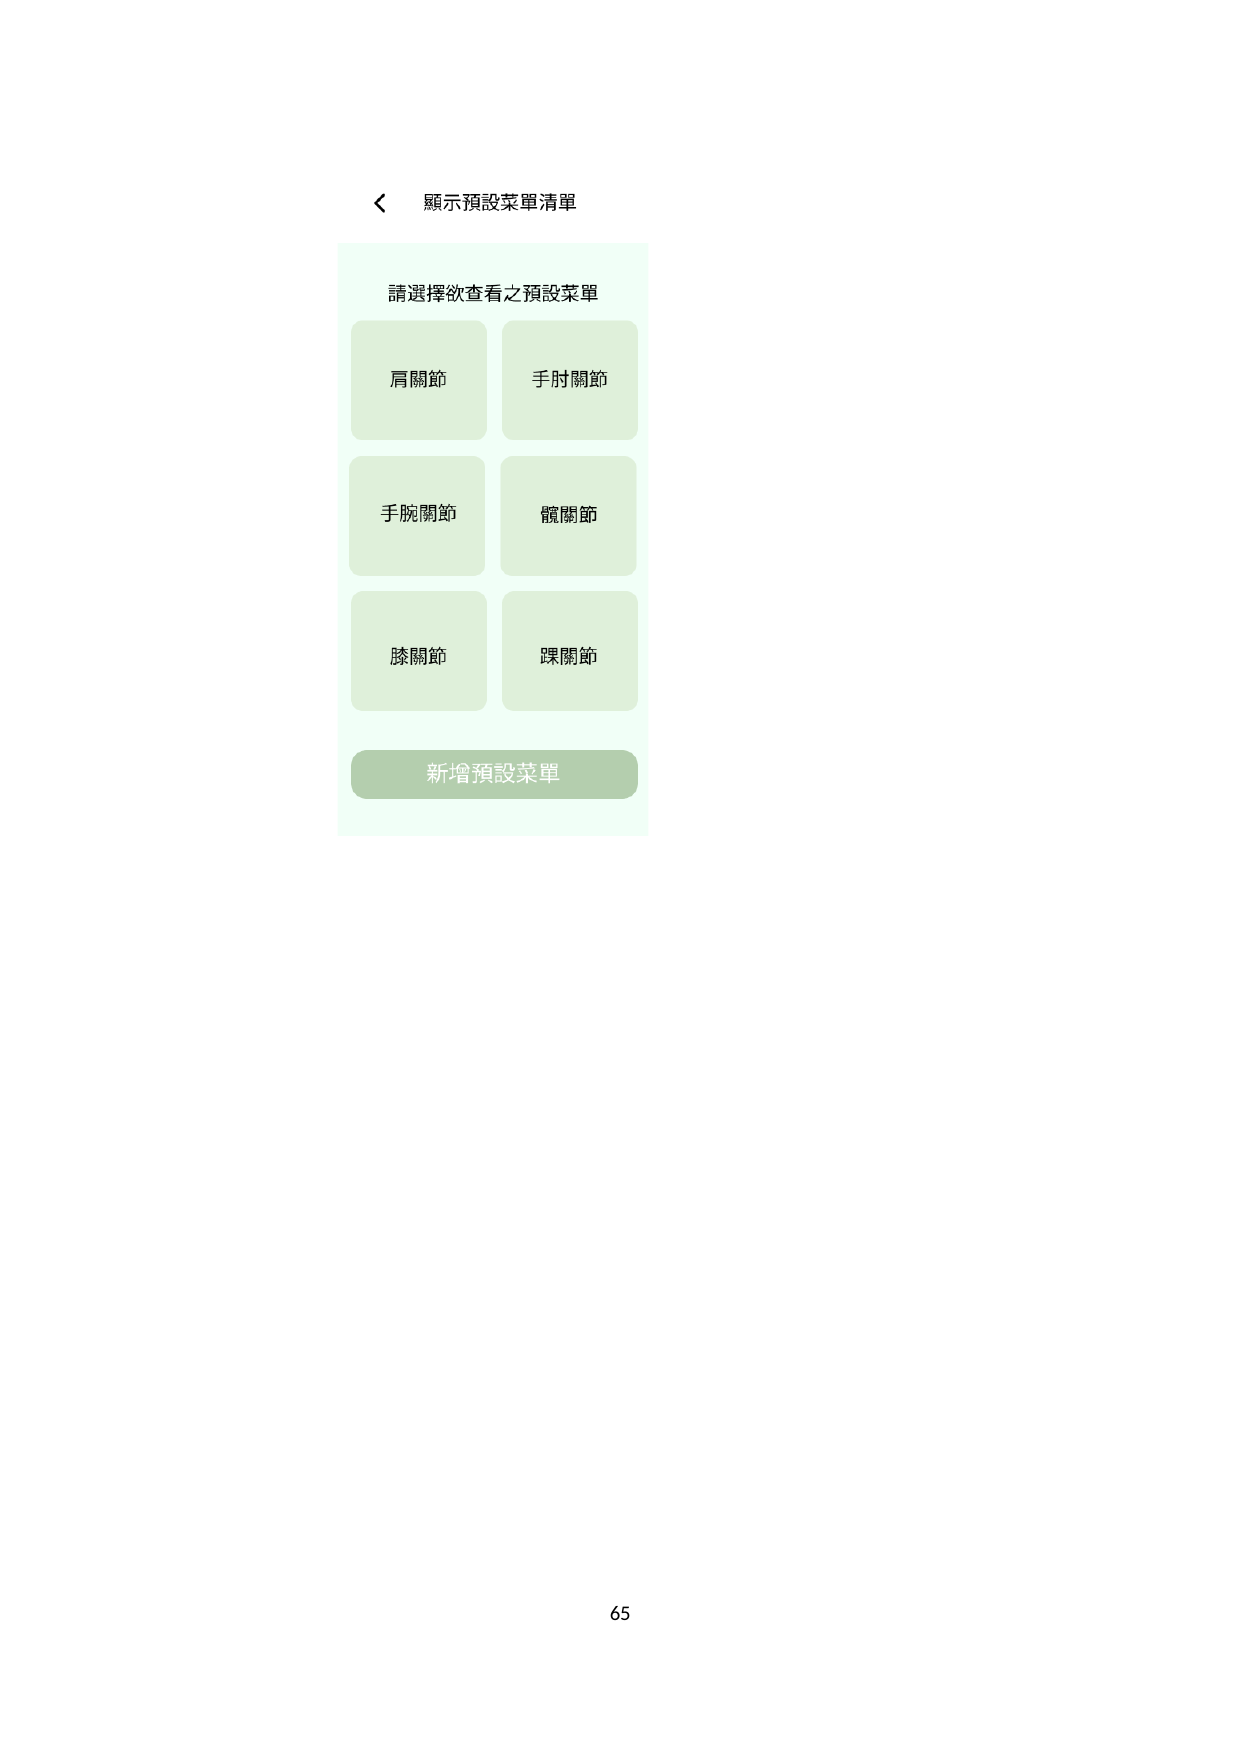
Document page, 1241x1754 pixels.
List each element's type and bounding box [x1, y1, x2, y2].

picture [337, 162, 649, 836]
